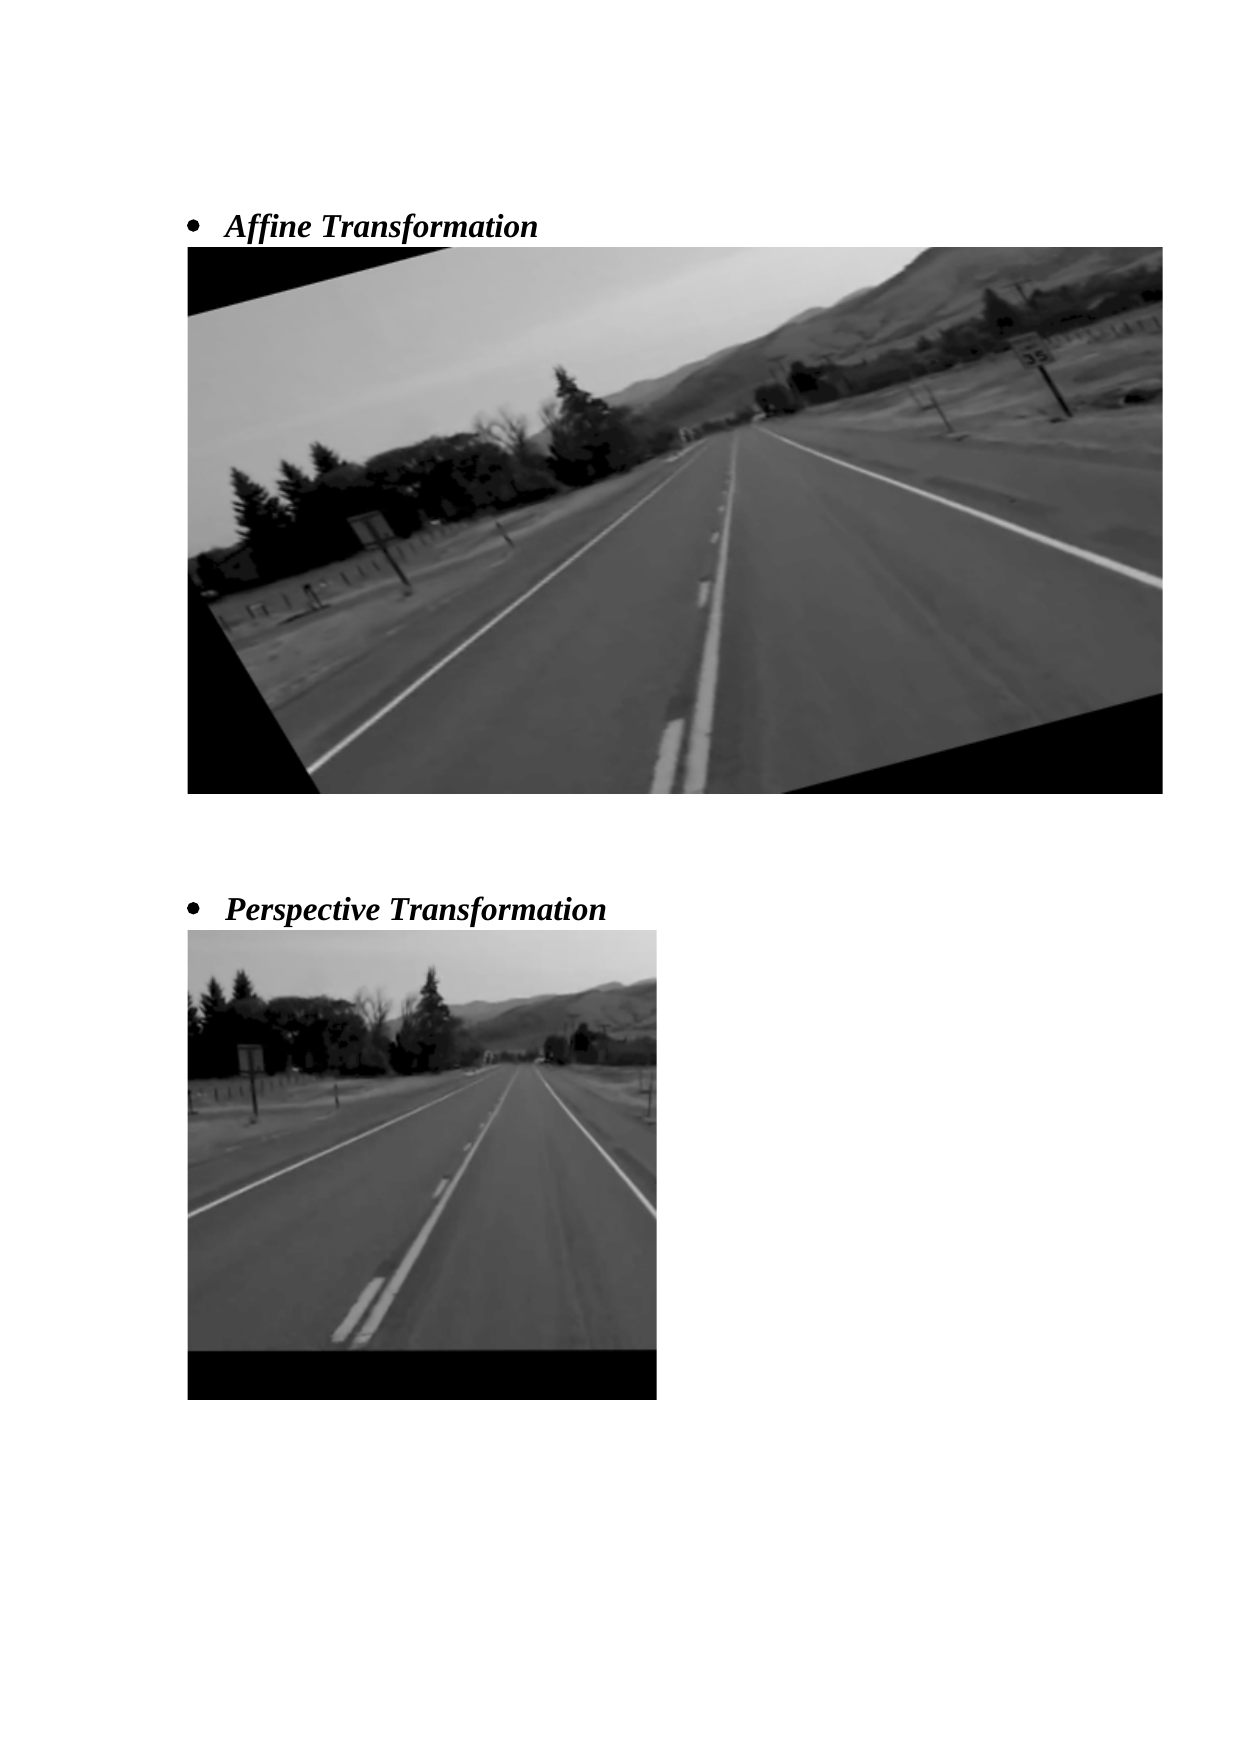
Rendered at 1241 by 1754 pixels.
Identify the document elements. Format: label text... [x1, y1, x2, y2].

picture [187, 930, 657, 1400]
subtitle Affine Transformation [187, 206, 1090, 244]
subtitle Perspective Transformation [187, 889, 1090, 927]
picture [187, 247, 1163, 794]
